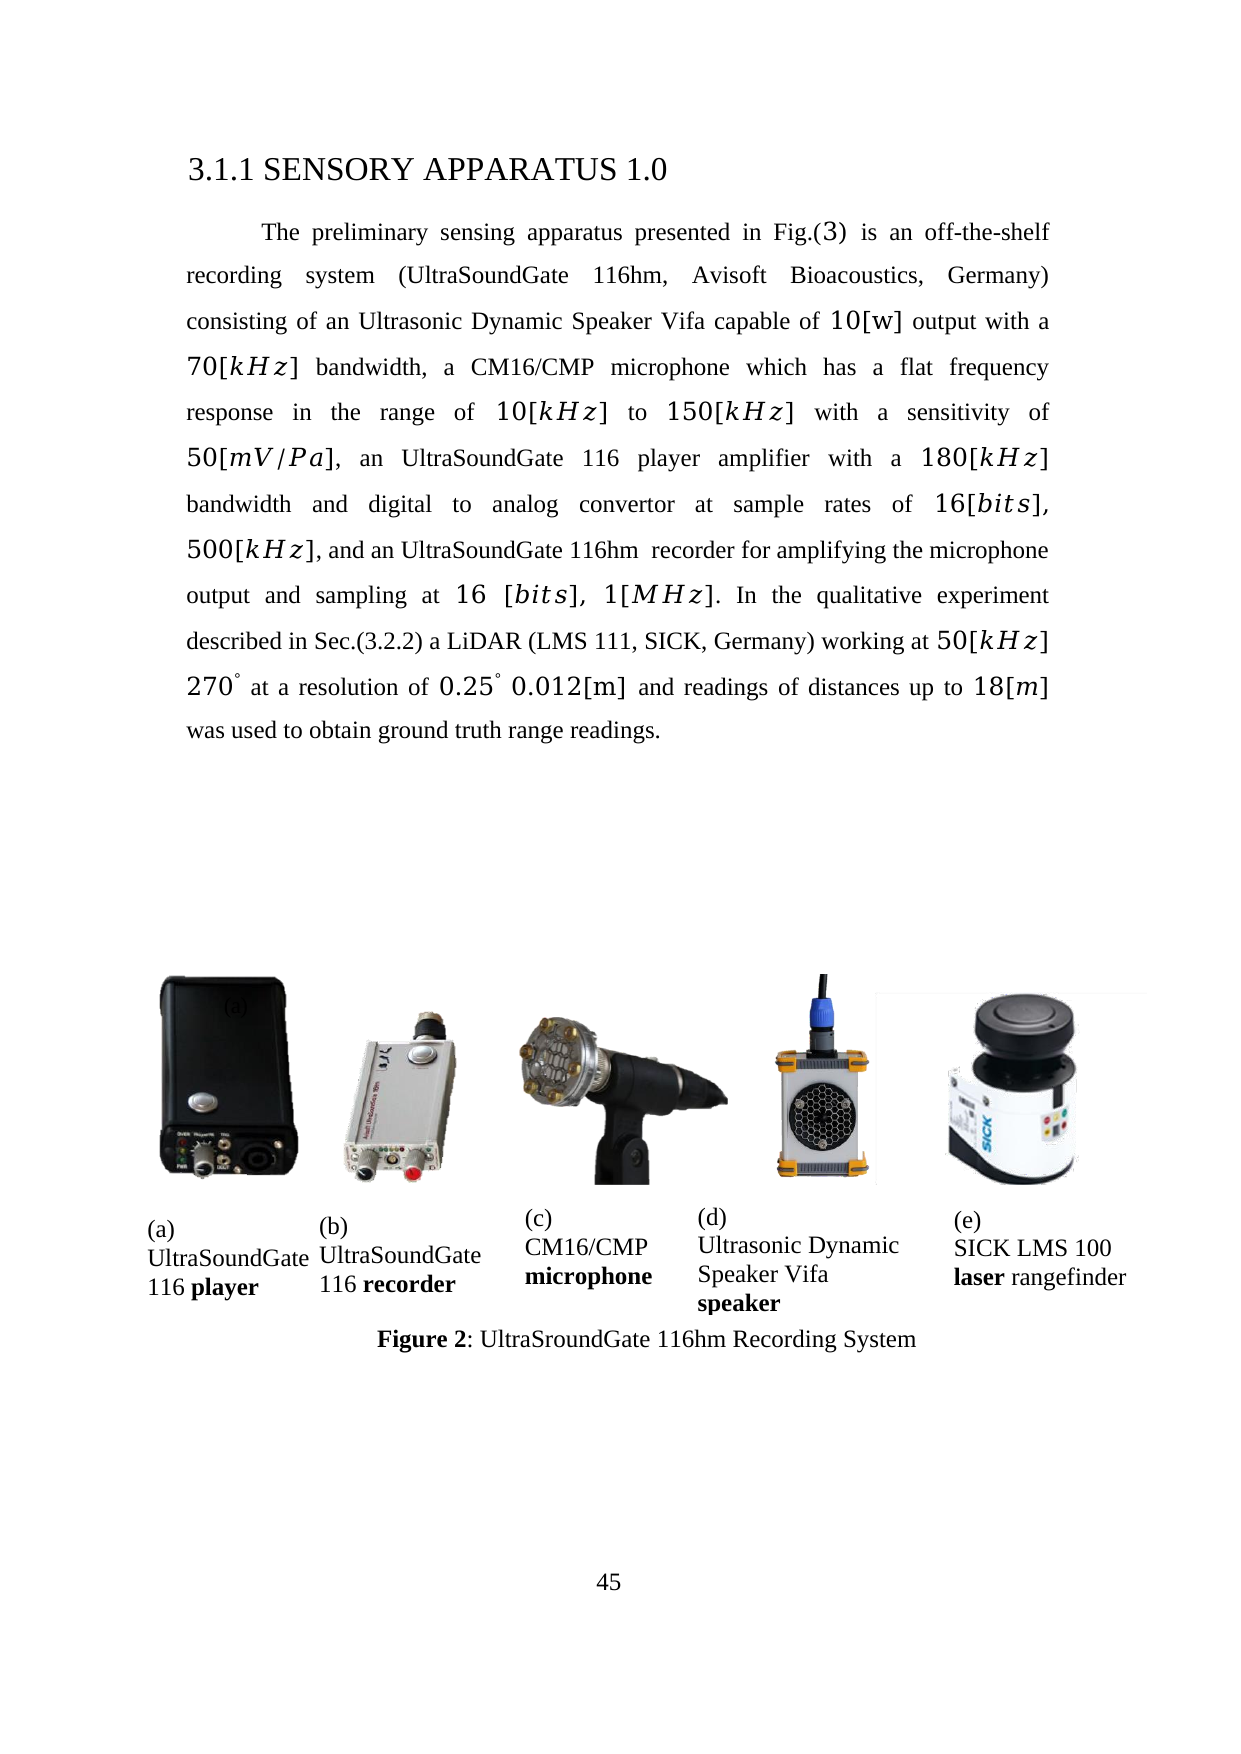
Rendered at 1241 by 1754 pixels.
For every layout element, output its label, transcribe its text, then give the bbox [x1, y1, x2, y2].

text The preliminary sensing apparatus presented in Fig.(3) is an off-the-shelf recording system (UltraSoundGate 116hm, Avisoft Bioacoustics, Germany) consisting of an Ultrasonic Dynamic Speaker Vifa capable of 10[w] output with a 70[𝑘𝐻𝑧] bandwidth, a CM16/CMP microphone which has a flat frequency response in the range of 10[𝑘𝐻𝑧] to 150[𝑘𝐻𝑧] with a sensitivity of 50[𝑚𝑉/𝑃𝑎], an UltraSoundGate 116 player amplifier with a 180[𝑘𝐻𝑧] bandwidth and digital to analog convertor at sample rates of 16[𝑏𝑖𝑡𝑠], 500[𝑘𝐻𝑧], and an UltraSoundGate 116hm recorder for amplifying the microphone output and sampling at 16 [𝑏𝑖𝑡𝑠], 1[𝑀𝐻𝑧]. In the qualitative experiment described in Sec.(3.2.2) a LiDAR (LMS 111, SICK, Germany) working at 50[𝑘𝐻𝑧] 270° at a resolution of 0.25° 0.012[m] and readings of distances up to 18[𝑚] was used to obtain ground truth range readings. [186, 215, 1049, 744]
subtitle 3.1.1 Sensory apparatus 1.0 [188, 149, 1089, 187]
table_header [117, 957, 1221, 1455]
